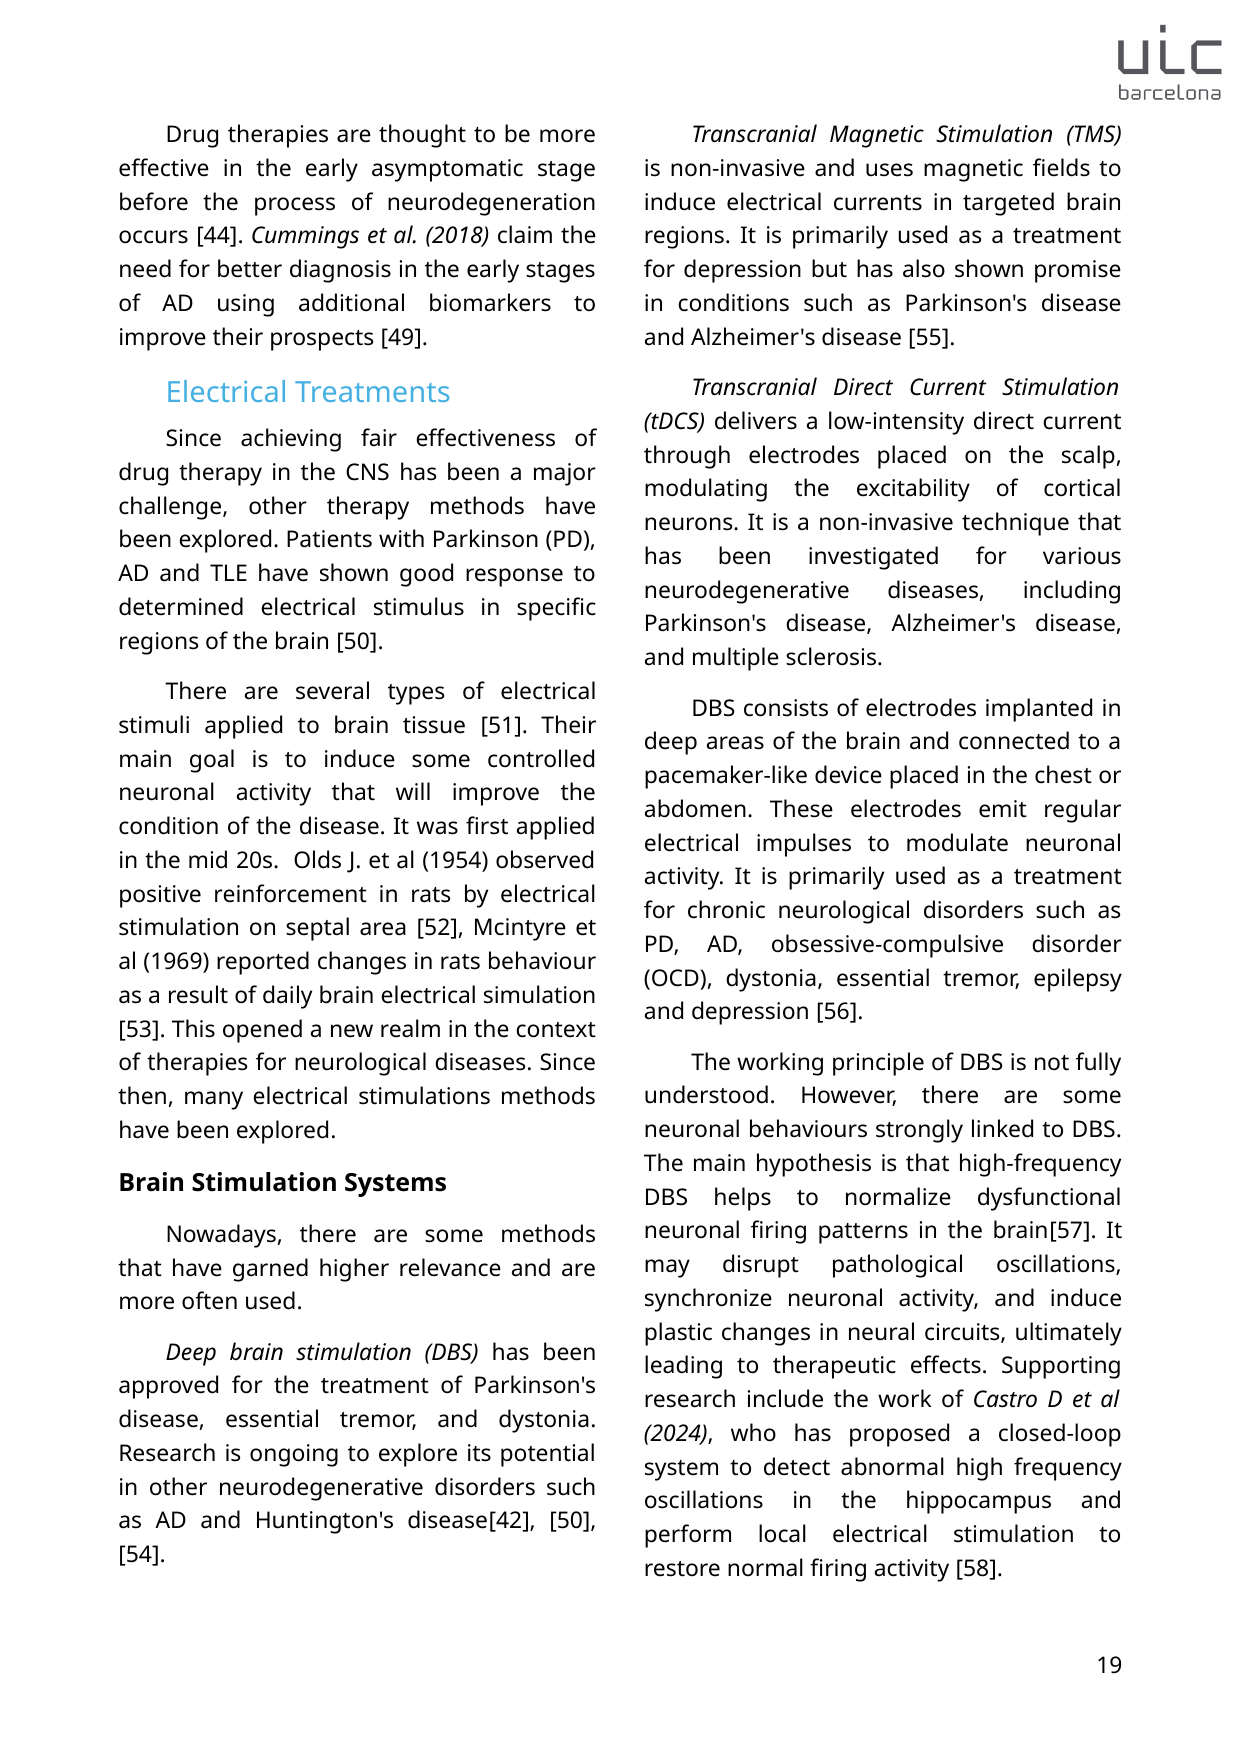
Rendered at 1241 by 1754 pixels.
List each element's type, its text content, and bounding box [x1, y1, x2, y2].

text Deep brain stimulation (DBS) has been approved for the treatment of Parkinson's disease, essential tremor, and dystonia. Research is ongoing to explore its potential in other neurodegenerative disorders such as AD and Huntington's disease. [118, 1336, 596, 1569]
text The working principle of DBS is not fully understood. However, there are some neuronal behaviours strongly linked to DBS. The main hypothesis is that high-frequency DBS helps to normalize dysfunctional neuronal firing patterns in the brain. It may disrupt pathological oscillations, synchronize neuronal activity, and induce plastic changes in neural circuits, ultimately leading to therapeutic effects. Supporting research include the work of Castro D et al (2024), who has proposed a closed-loop system to detect abnormal high frequency oscillations in the hippocampus and perform local electrical stimulation to restore normal firing activity . [644, 1046, 1122, 1583]
text DBS consists of electrodes implanted in deep areas of the brain and connected to a pacemaker-like device placed in the chest or abdomen. These electrodes emit regular electrical impulses to modulate neuronal activity. It is primarily used as a treatment for chronic neurological disorders such as PD, AD, obsessive-compulsive disorder (OCD), dystonia, essential tremor, epilepsy and depression . [644, 691, 1122, 1026]
text Transcranial Direct Current Stimulation (tDCS) delivers a low-intensity direct current through electrodes placed on the scalp, modulating the excitability of cortical neurons. It is a non-invasive technique that has been investigated for various neurodegenerative diseases, including Parkinson's disease, Alzheimer's disease, and multiple sclerosis. [644, 371, 1122, 439]
picture [1110, 11, 1229, 110]
text Transcranial Magnetic Stimulation (TMS) is non-invasive and uses magnetic fields to induce electrical currents in targeted brain regions. It is primarily used as a treatment for depression but has also shown promise in conditions such as Parkinson's disease and Alzheimer's disease . [644, 118, 1122, 352]
text Drug therapies are thought to be more effective in the early asymptomatic stage before the process of neurodegeneration occurs . Cummings et al. (2018) claim the need for better diagnosis in the early stages of AD using additional biomarkers to improve their prospects . [118, 118, 596, 352]
text There are several types of electrical stimuli applied to brain tissue . Their main goal is to induce some controlled neuronal activity that will improve the condition of the disease. It was first applied in the mid 20s. Olds J. et al (1954) observed positive reinforcement in rats by electrical stimulation on septal area , Mcintyre et al (1969) reported changes in rats behaviour as a result of daily brain electrical simulation . This opened a new realm in the context of therapies for neurological diseases. Since then, many electrical stimulations methods have been explored. [118, 675, 596, 1145]
text Brain Stimulation Systems [118, 1164, 596, 1198]
text Nowadays, there are some methods that have garned higher relevance and are more often used. [118, 1218, 596, 1316]
subtitle Electrical Treatments [118, 371, 596, 411]
text Since achieving fair effectiveness of drug therapy in the CNS has been a major challenge, other therapy methods have been explored. Patients with Parkinson (PD), AD and TLE have shown good response to determined electrical stimulus in specific regions of the brain . [118, 422, 596, 656]
